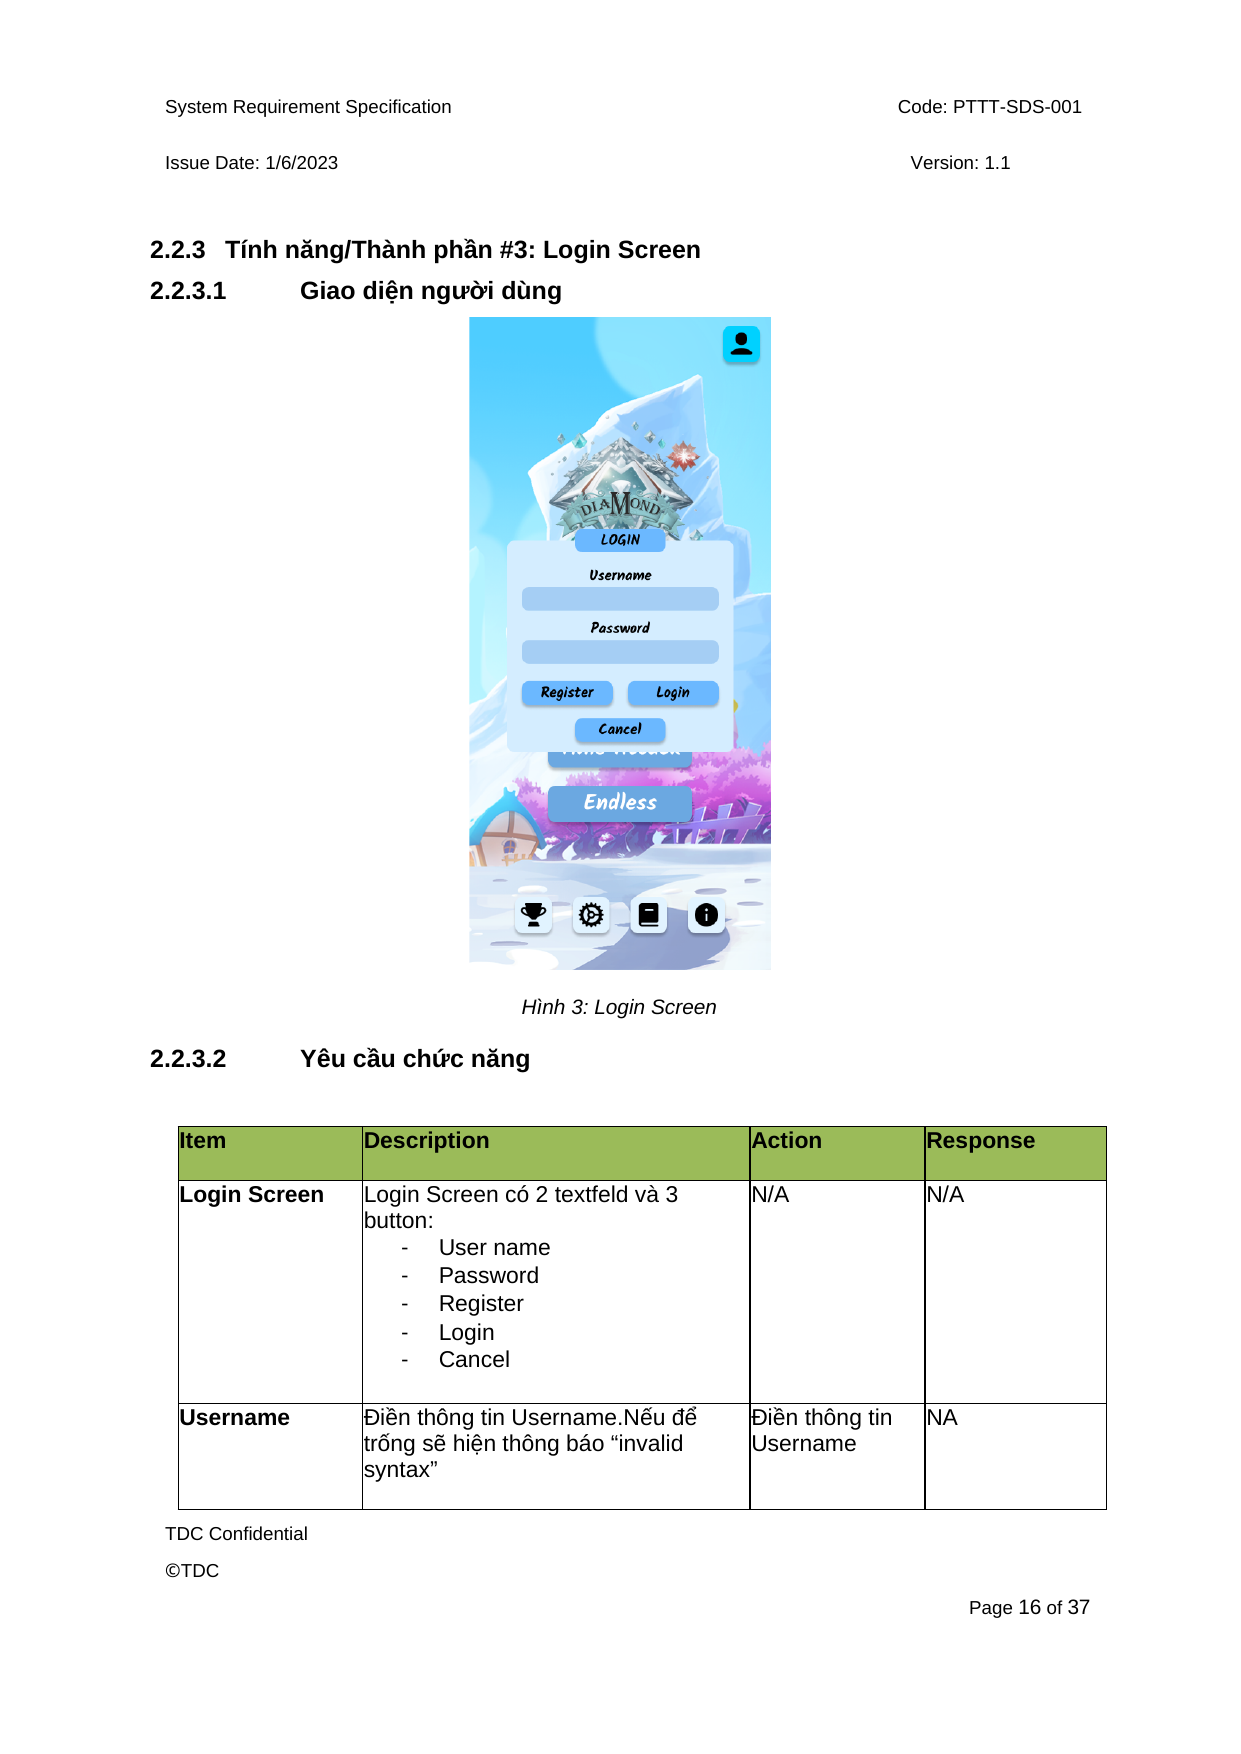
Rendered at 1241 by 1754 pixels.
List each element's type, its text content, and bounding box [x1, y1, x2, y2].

subtitle Giao diện người dùng [150, 276, 1090, 304]
table_header Response [926, 1127, 1106, 1180]
text Hình 3: Login Screen [150, 994, 1090, 1018]
table_cell Điền thông tin Username [751, 1404, 924, 1509]
subtitle Yêu cầu chức năng [150, 1043, 1090, 1072]
table_cell N/A [926, 1181, 1106, 1402]
table_cell Điền thông tin Username.Nếu để trống sẽ hiện thông báo “invalid syntax” [363, 1404, 749, 1509]
table_cell NA [926, 1404, 1106, 1509]
subtitle Tính năng/Thành phần #3: Login Screen [150, 235, 1090, 263]
table_header Item [179, 1127, 362, 1180]
table_header Action [751, 1127, 924, 1180]
table_cell Username [179, 1404, 362, 1509]
table_cell Login Screen có 2 textfeld và 3 button: User name Password Register Login Cancel [363, 1181, 749, 1402]
table_cell Login Screen [179, 1181, 362, 1402]
table_header Description [363, 1127, 749, 1180]
picture [469, 317, 771, 970]
table_cell N/A [751, 1181, 924, 1402]
